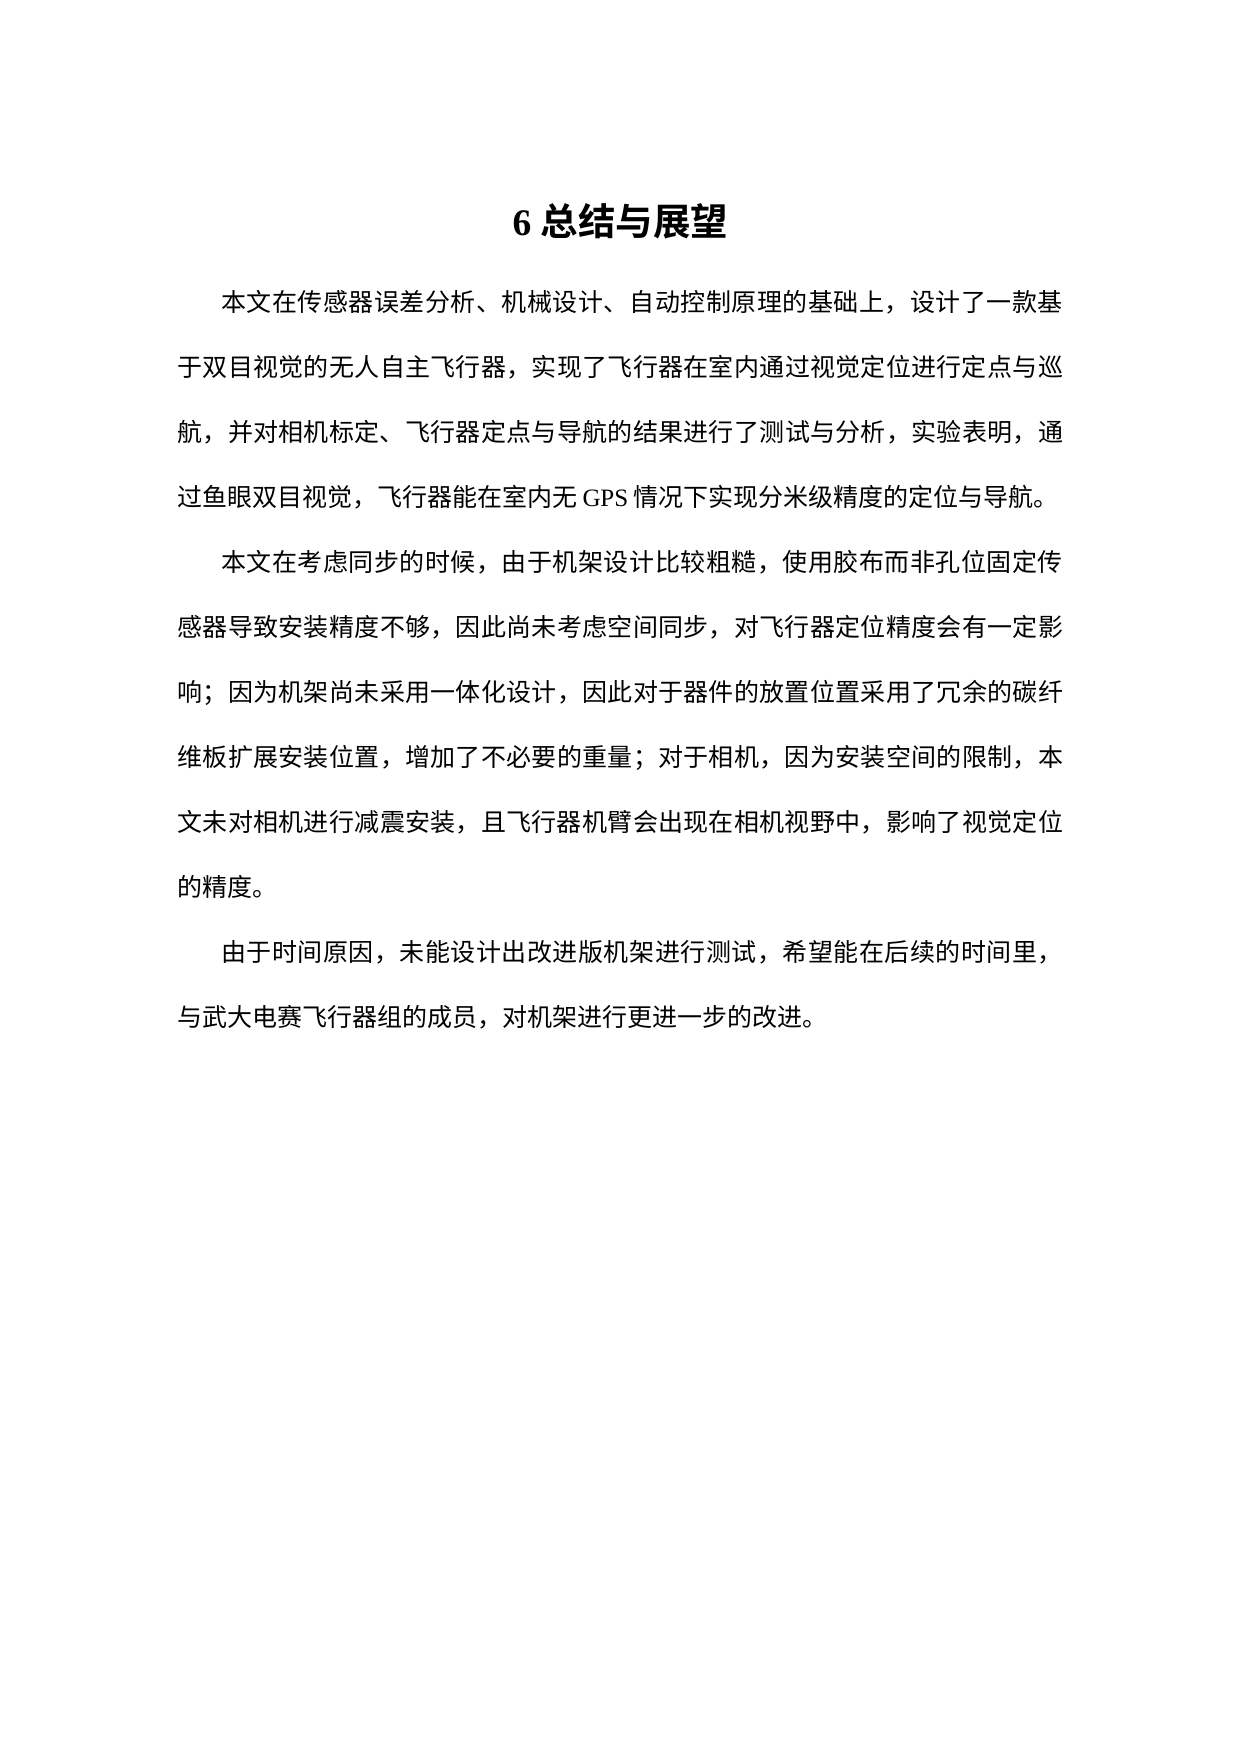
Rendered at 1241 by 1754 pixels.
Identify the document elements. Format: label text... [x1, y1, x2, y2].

text 由于时间原因，未能设计出改进版机架进行测试，希望能在后续的时间里，与武大电赛飞行器组的成员，对机架进行更进一步的改进。 [177, 918, 1063, 1048]
text 本文在传感器误差分析、机械设计、自动控制原理的基础上，设计了一款基于双目视觉的无人自主飞行器，实现了飞行器在室内通过视觉定位进行定点与巡航，并对相机标定、飞行器定点与导航的结果进行了测试与分析，实验表明，通过鱼眼双目视觉，飞行器能在室内无GPS情况下实现分米级精度的定位与导航。 [177, 268, 1063, 528]
text 本文在考虑同步的时候，由于机架设计比较粗糙，使用胶布而非孔位固定传感器导致安装精度不够，因此尚未考虑空间同步，对飞行器定位精度会有一定影响；因为机架尚未采用一体化设计，因此对于器件的放置位置采用了冗余的碳纤维板扩展安装位置，增加了不必要的重量；对于相机，因为安装空间的限制，本文未对相机进行减震安装，且飞行器机臂会出现在相机视野中，影响了视觉定位的精度。 [177, 528, 1063, 918]
text 6 总结与展望 [177, 186, 1063, 251]
